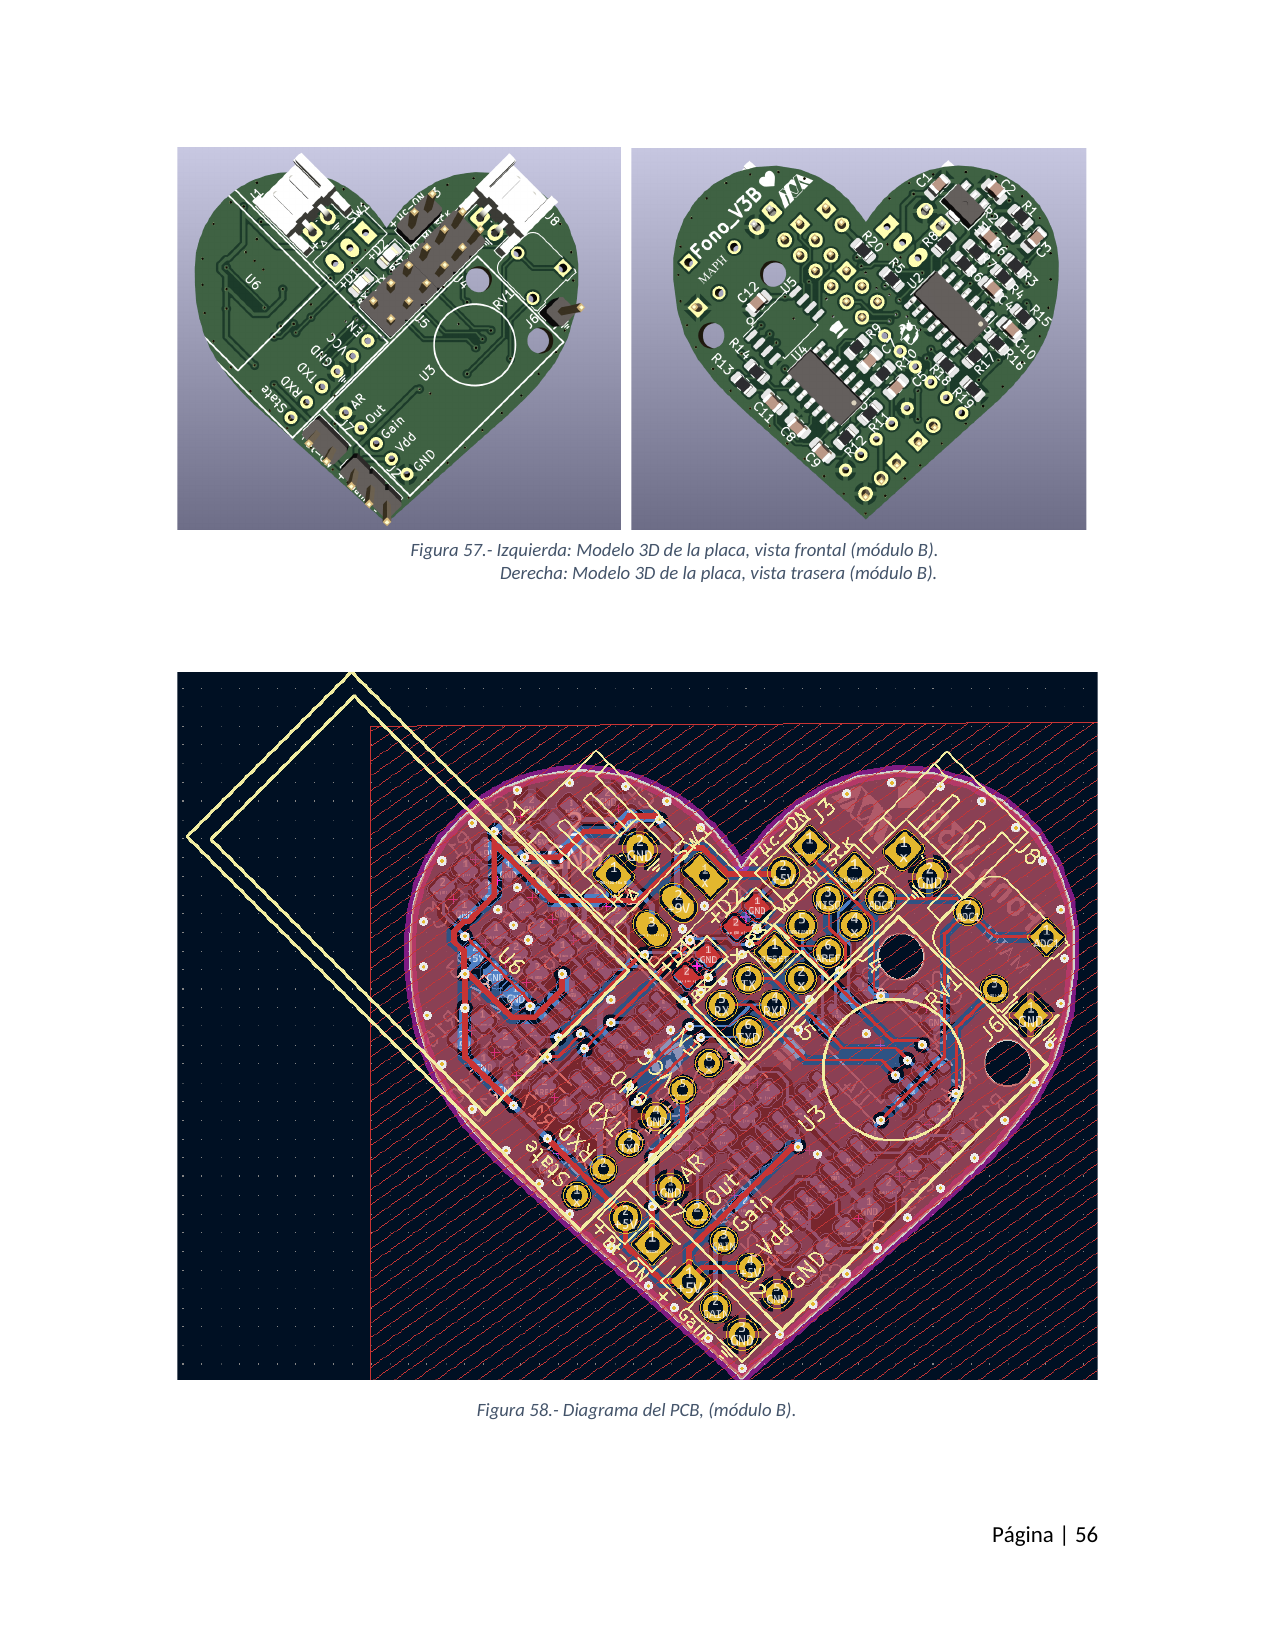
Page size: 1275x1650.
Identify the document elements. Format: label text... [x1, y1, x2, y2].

picture [177, 672, 1098, 1380]
picture [177, 147, 621, 530]
text Figura 58.- Diagrama del PCB, (módulo B). [177, 1398, 1098, 1421]
picture [631, 148, 1087, 530]
